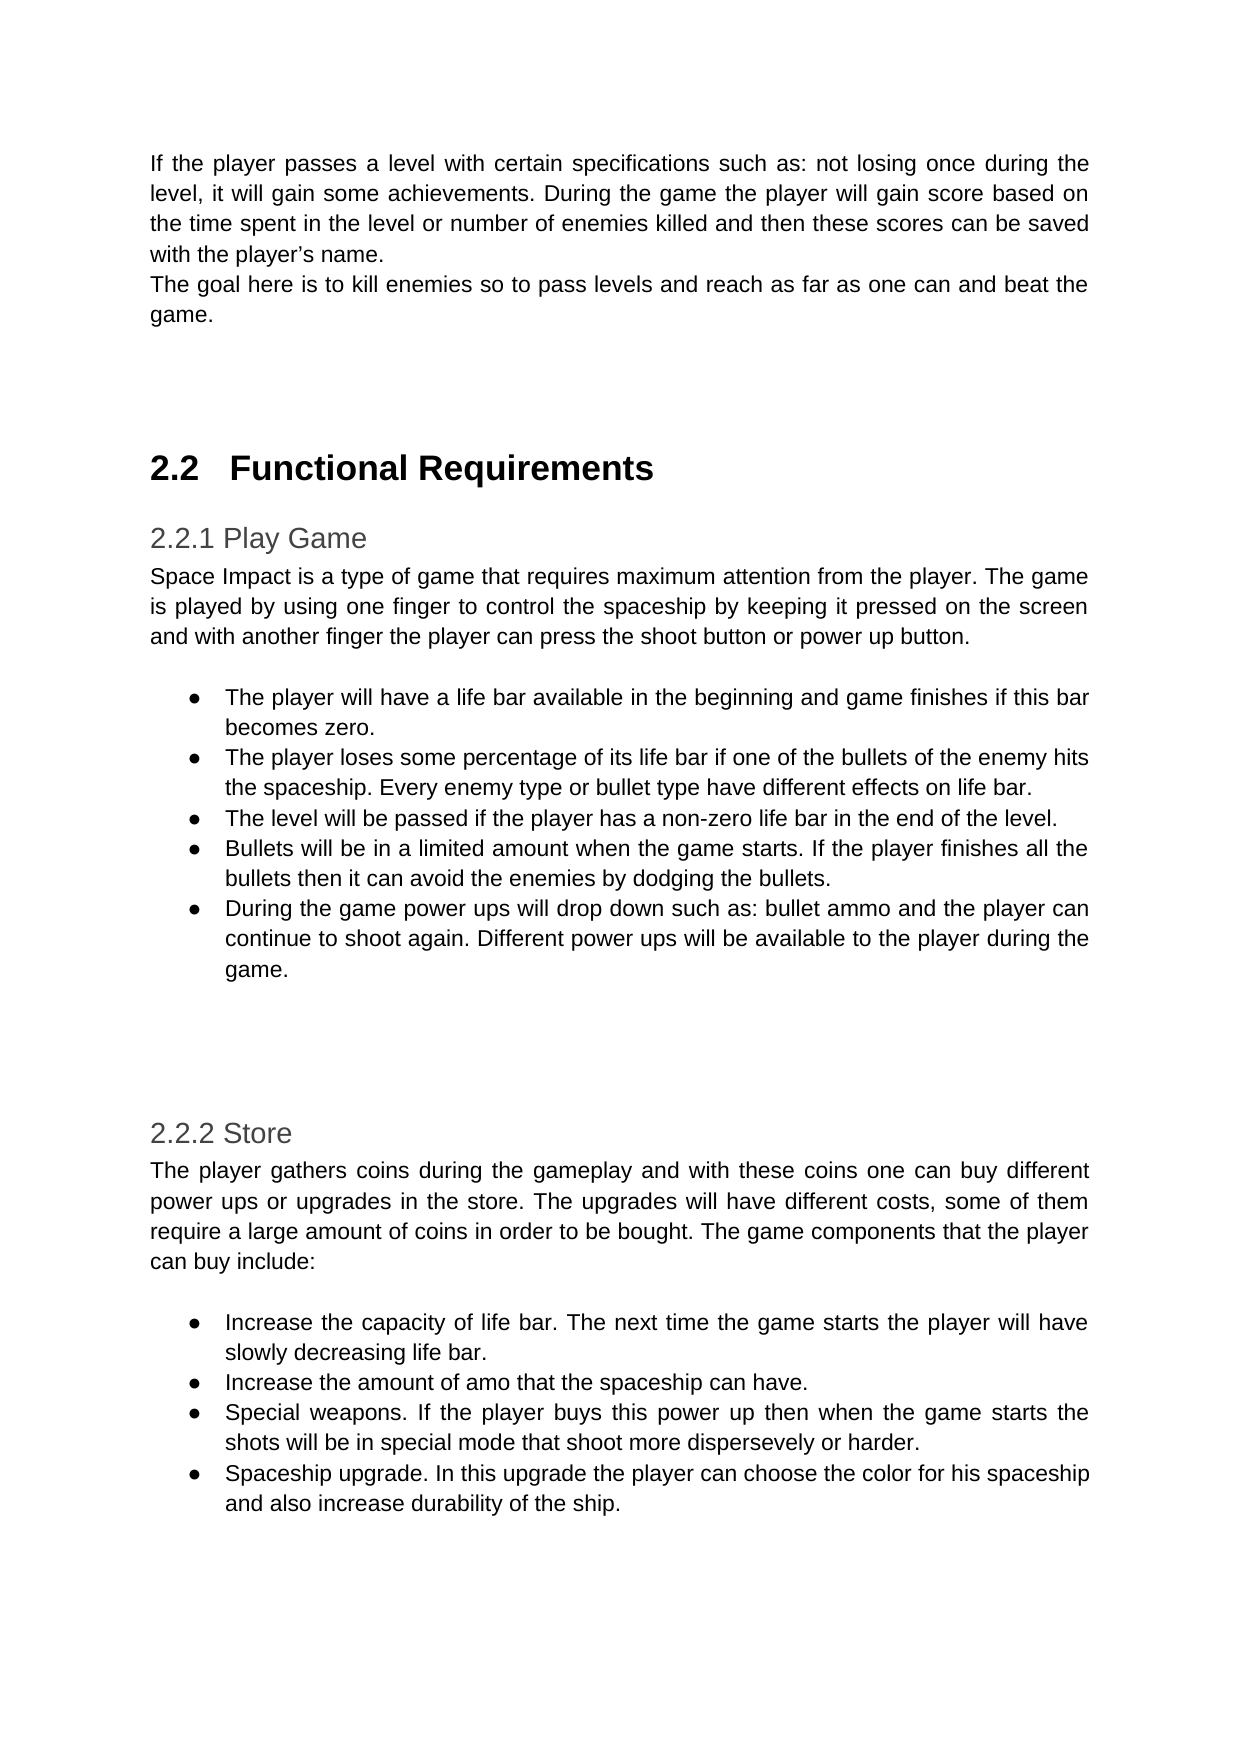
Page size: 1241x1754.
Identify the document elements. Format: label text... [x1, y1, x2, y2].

list The player will have a life bar available in the beginning and game finishes if this bar becomes zero. [187, 684, 1090, 740]
list The player loses some percentage of its life bar if one of the bullets of the enemy hits the spaceship. Every enemy type or bullet type have different effects on life bar. [187, 744, 1090, 801]
list Increase the capacity of life bar. The next time the game starts the player will have slowly decreasing life bar. [187, 1308, 1090, 1365]
text The player gathers coins during the gameplay and with these coins one can buy different power ups or upgrades in the store. The upgrades will have different costs, some of them require a large amount of coins in order to be bought. The game components that the player can buy include: [150, 1157, 1090, 1274]
subtitle 2.2 Functional Requirements [150, 447, 1090, 488]
subtitle 2.2.2 Store [150, 1116, 1090, 1149]
list Increase the amount of amo that the spaceship can have. [187, 1369, 1090, 1395]
list Spaceship upgrade. In this upgrade the player can choose the color for his spaceship and also increase durability of the ship. [187, 1459, 1090, 1516]
list The level will be passed if the player has a non-zero life bar in the end of the level. [187, 804, 1090, 831]
subtitle 2.2.1 Play Game [150, 521, 1090, 554]
text If the player passes a level with certain specifications such as: not losing once during the level, it will gain some achievements. During the game the player will gain score based on the time spent in the level or number of enemies killed and then these scores can be saved with the player’s name. [150, 150, 1090, 267]
text Space Impact is a type of game that requires maximum attention from the player. The game is played by using one finger to control the spaceship by keeping it pressed on the screen and with another finger the player can press the shoot button or power up button. [150, 563, 1090, 650]
list Bullets will be in a limited amount when the game starts. If the player finishes all the bullets then it can avoid the enemies by dodging the bullets. [187, 835, 1090, 891]
list Special weapons. If the player buys this power up then when the game starts the shots will be in special mode that shoot more dispersevely or harder. [187, 1399, 1090, 1456]
list During the game power ups will drop down such as: bullet ammo and the player can continue to shoot again. Different power ups will be available to the player during the game. [187, 895, 1090, 982]
text The goal here is to kill enemies so to pass levels and reach as far as one can and beat the game. [150, 271, 1090, 327]
